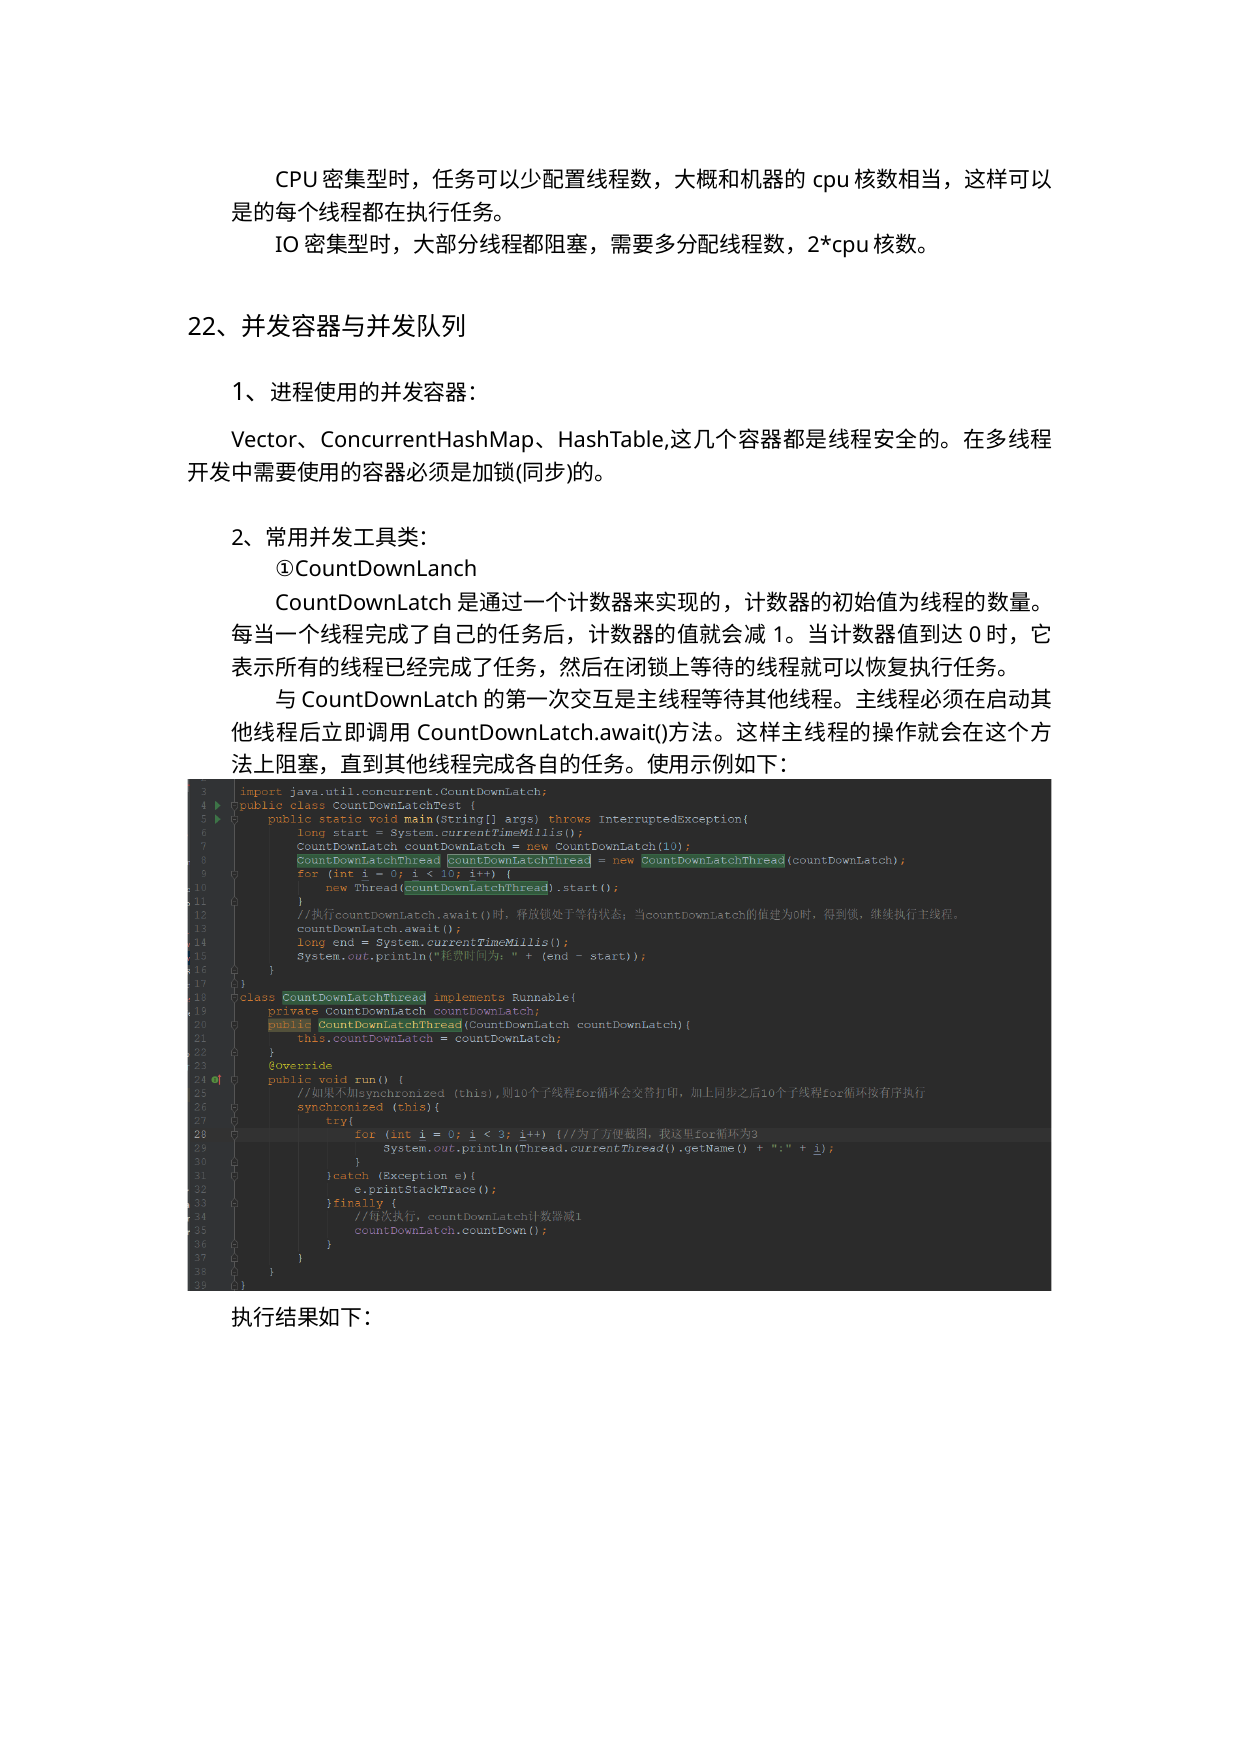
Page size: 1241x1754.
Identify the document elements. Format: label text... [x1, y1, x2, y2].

list CPU密集型时，任务可以少配置线程数，大概和机器的cpu核数相当，这样可以是的每个线程都在执行任务。 [231, 162, 1053, 227]
list Vector、ConcurrentHashMap、HashTable,这几个容器都是线程安全的。在多线程开发中需要使用的容器必须是加锁(同步)的。 [187, 422, 1053, 487]
list CountDownLatch是通过一个计数器来实现的，计数器的初始值为线程的数量。每当一个线程完成了自己的任务后，计数器的值就会减1。当计数器值到达0时，它表示所有的线程已经完成了任务，然后在闭锁上等待的线程就可以恢复执行任务。 [231, 584, 1053, 682]
list 与CountDownLatch的第一次交互是主线程等待其他线程。主线程必须在启动其他线程后立即调用CountDownLatch.await()方法。这样主线程的操作就会在这个方法上阻塞，直到其他线程完成各自的任务。使用示例如下： [231, 682, 1053, 779]
list 进程使用的并发容器： [187, 357, 1053, 422]
picture [187, 779, 1052, 1291]
list 并发容器与并发队列 [187, 292, 1053, 357]
list IO密集型时，大部分线程都阻塞，需要多分配线程数，2*cpu核数。 [231, 227, 1053, 259]
list ①CountDownLanch [231, 552, 1053, 584]
list 执行结果如下： [187, 1299, 1053, 1332]
list 常用并发工具类： [187, 519, 1053, 552]
